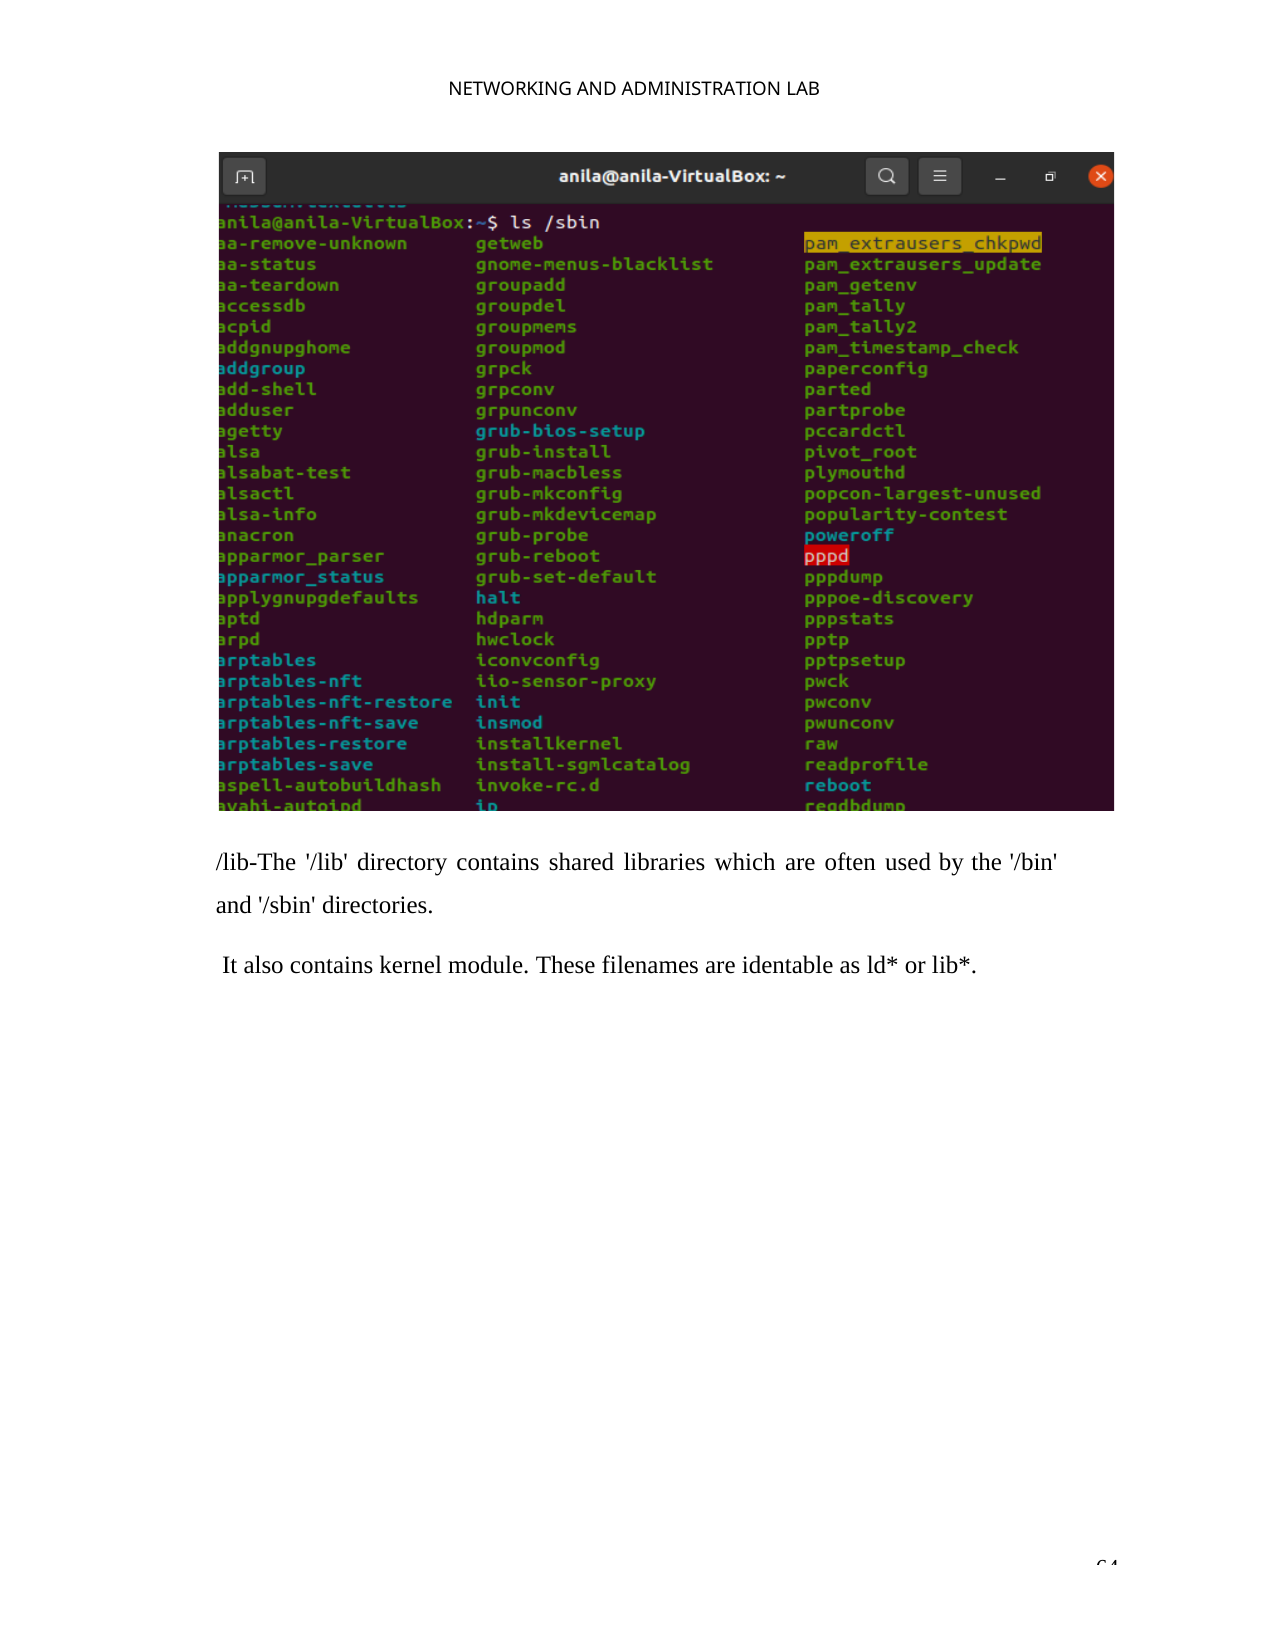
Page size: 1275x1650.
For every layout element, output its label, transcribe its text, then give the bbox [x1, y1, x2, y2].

text It also contains kernel module. These filenames are identable as ld* or lib*. [222, 950, 1275, 978]
text /lib-The '/lib' directory contains shared libraries which are often used by the '/bin' and '/sbin' directories. [216, 847, 1091, 919]
picture [218, 152, 1115, 811]
